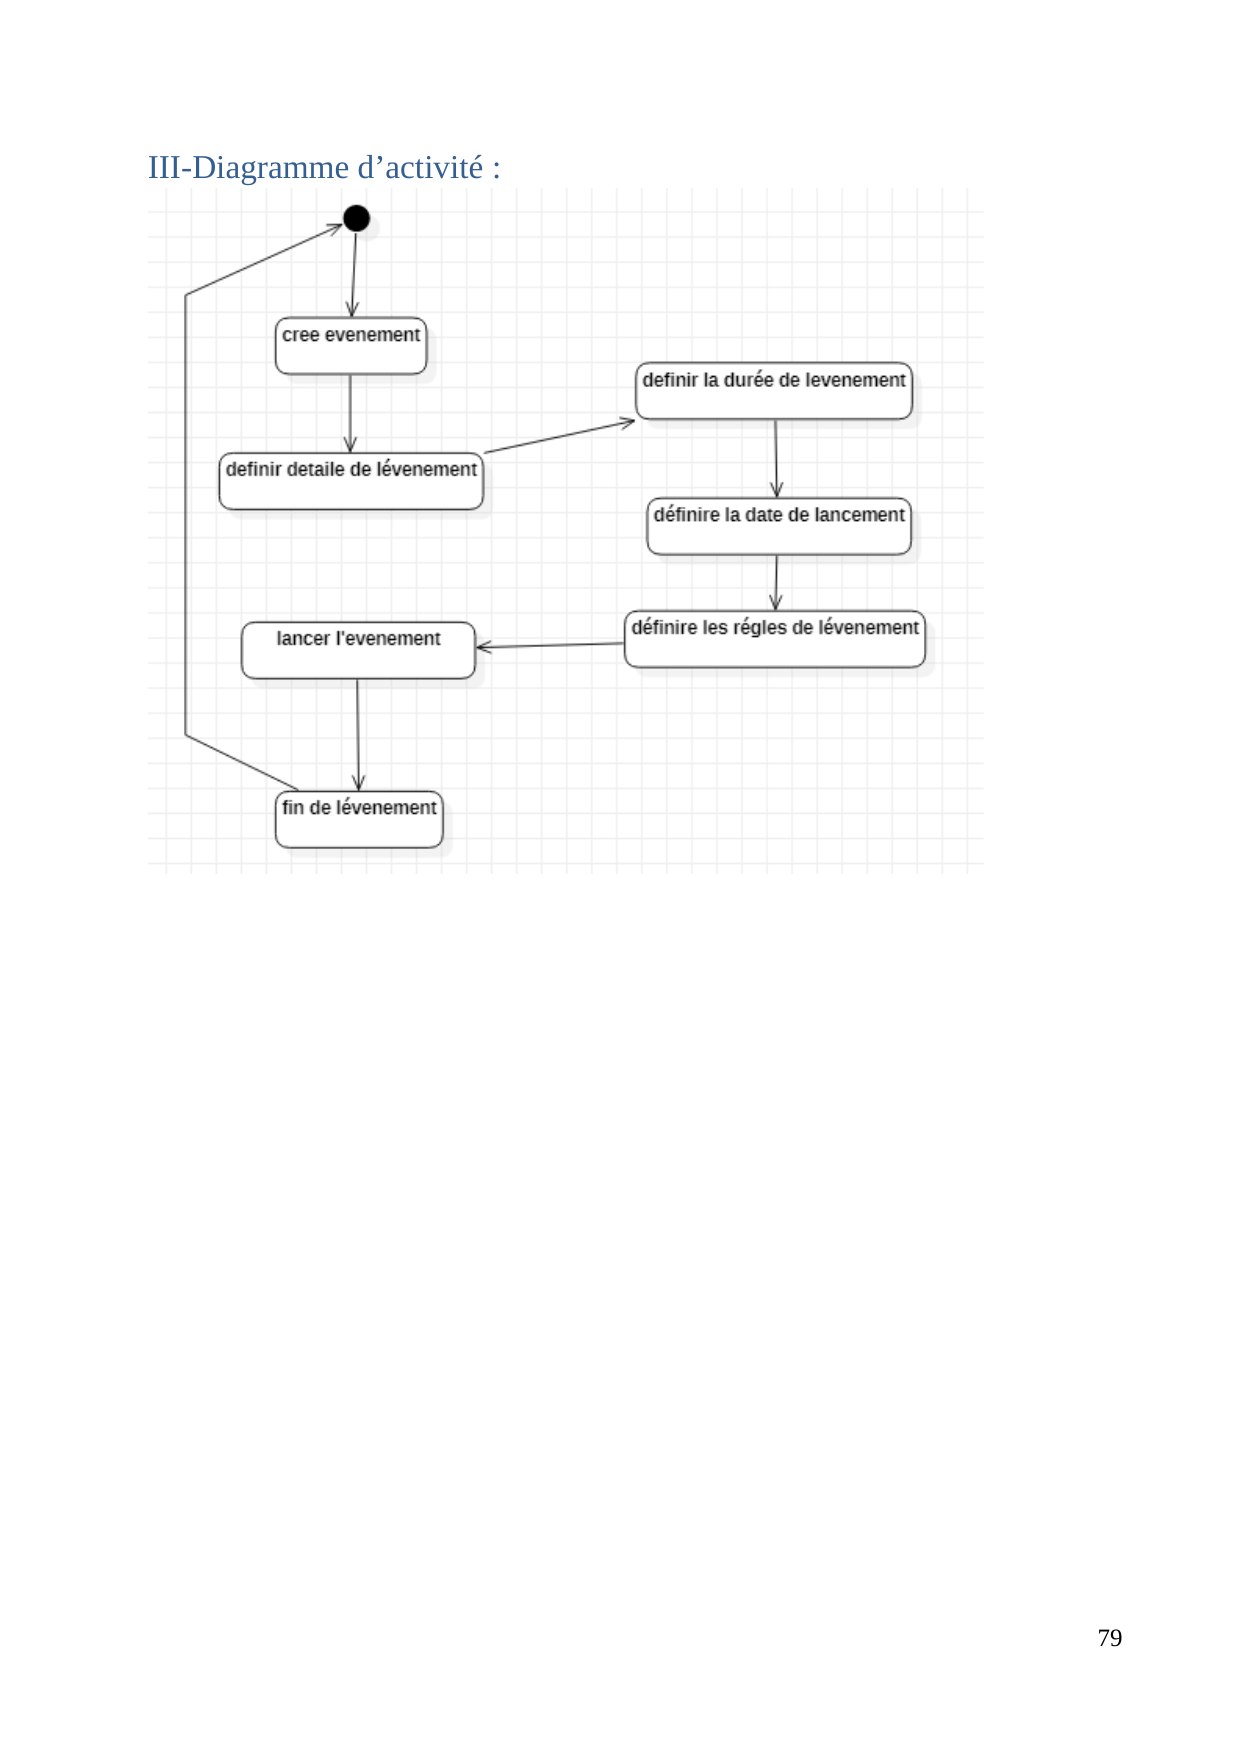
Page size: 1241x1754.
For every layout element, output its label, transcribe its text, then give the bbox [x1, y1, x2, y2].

picture [147, 188, 984, 874]
subtitle III-Diagramme d’activité : [148, 148, 1122, 186]
